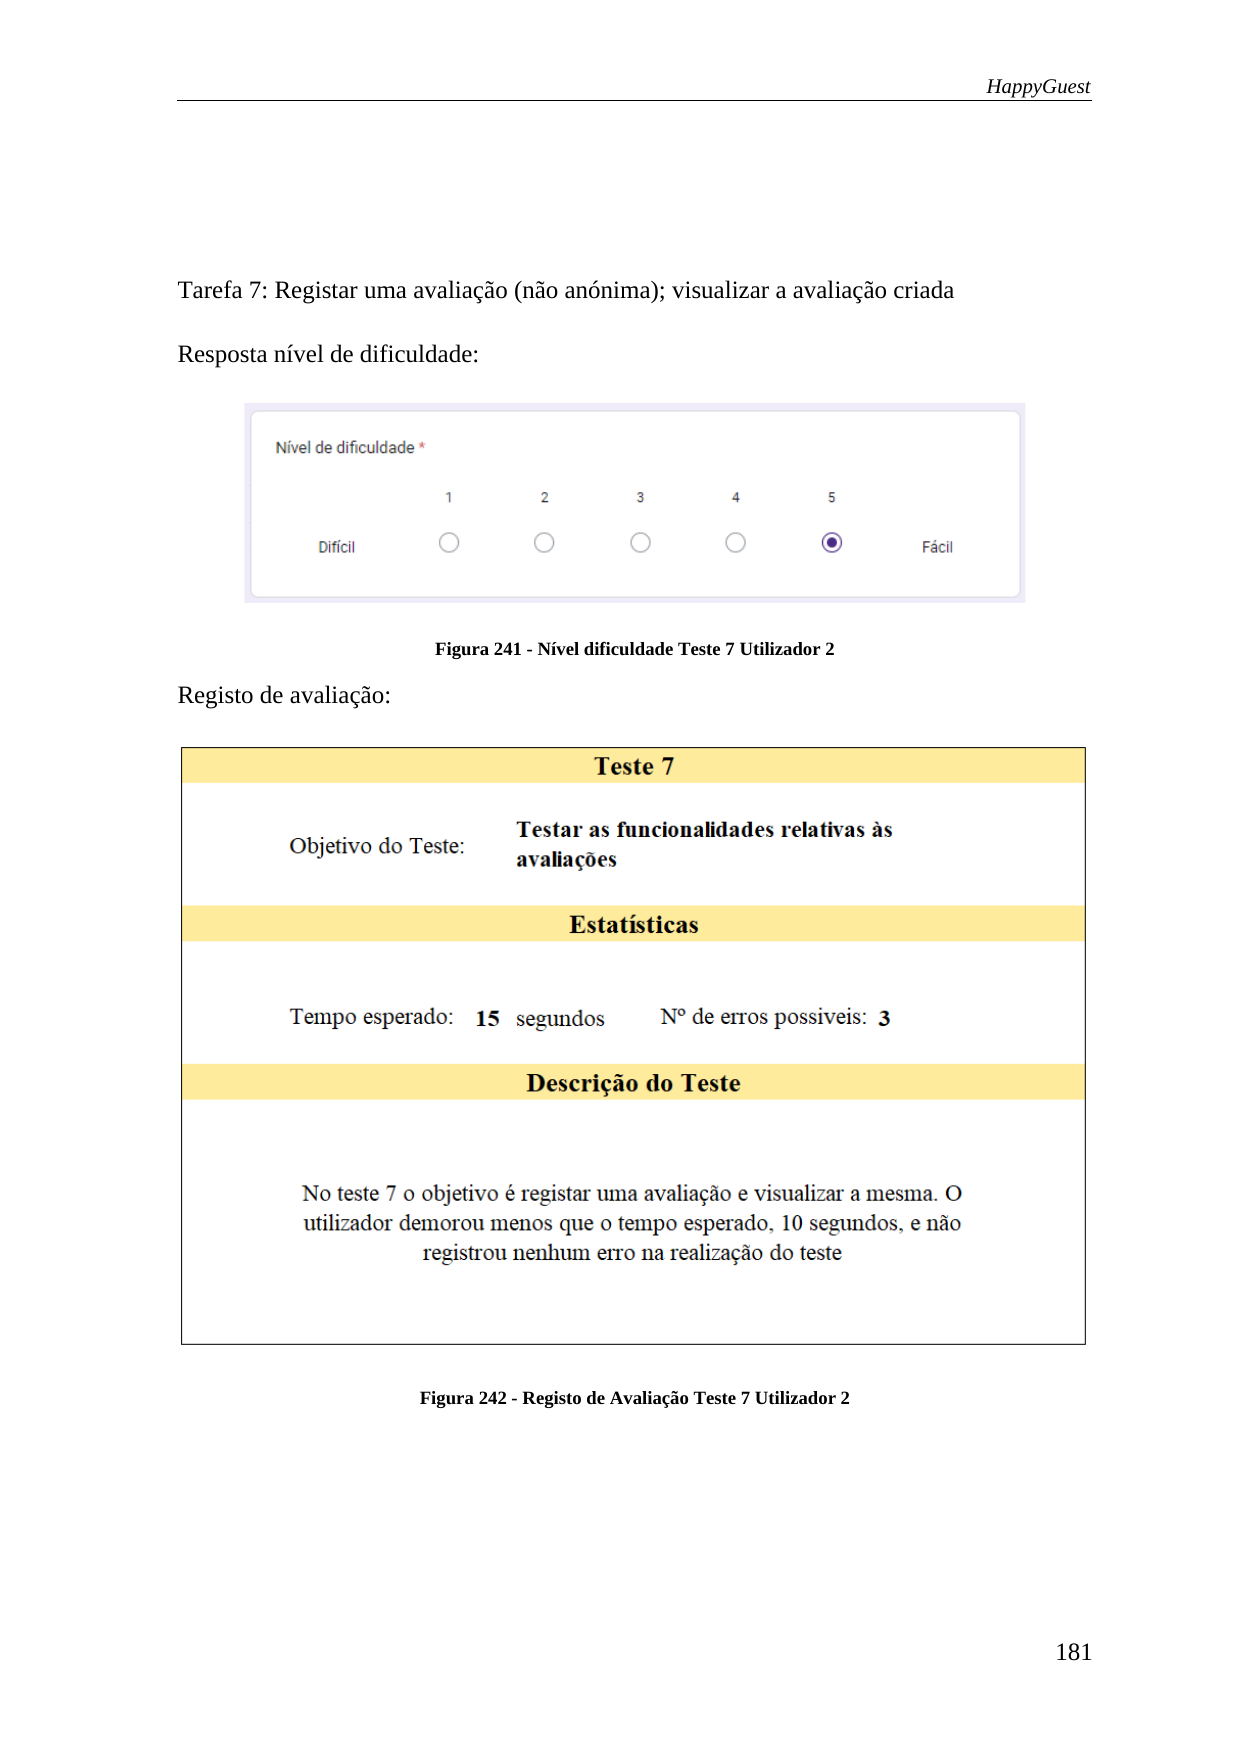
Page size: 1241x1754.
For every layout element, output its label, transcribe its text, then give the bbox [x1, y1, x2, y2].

text Registo de avaliação: [177, 680, 1092, 709]
text Resposta nível de dificuldade: [177, 339, 1092, 368]
picture [177, 743, 1093, 1352]
text Figura 242 - Registo de Avaliação Teste 7 Utilizador 2 [177, 1387, 1092, 1409]
text Figura 241 - Nível dificuldade Teste 7 Utilizador 2 [177, 637, 1092, 659]
picture [244, 403, 1026, 603]
text Tarefa 7: Registar uma avaliação (não anónima); visualizar a avaliação criada [177, 276, 1092, 304]
